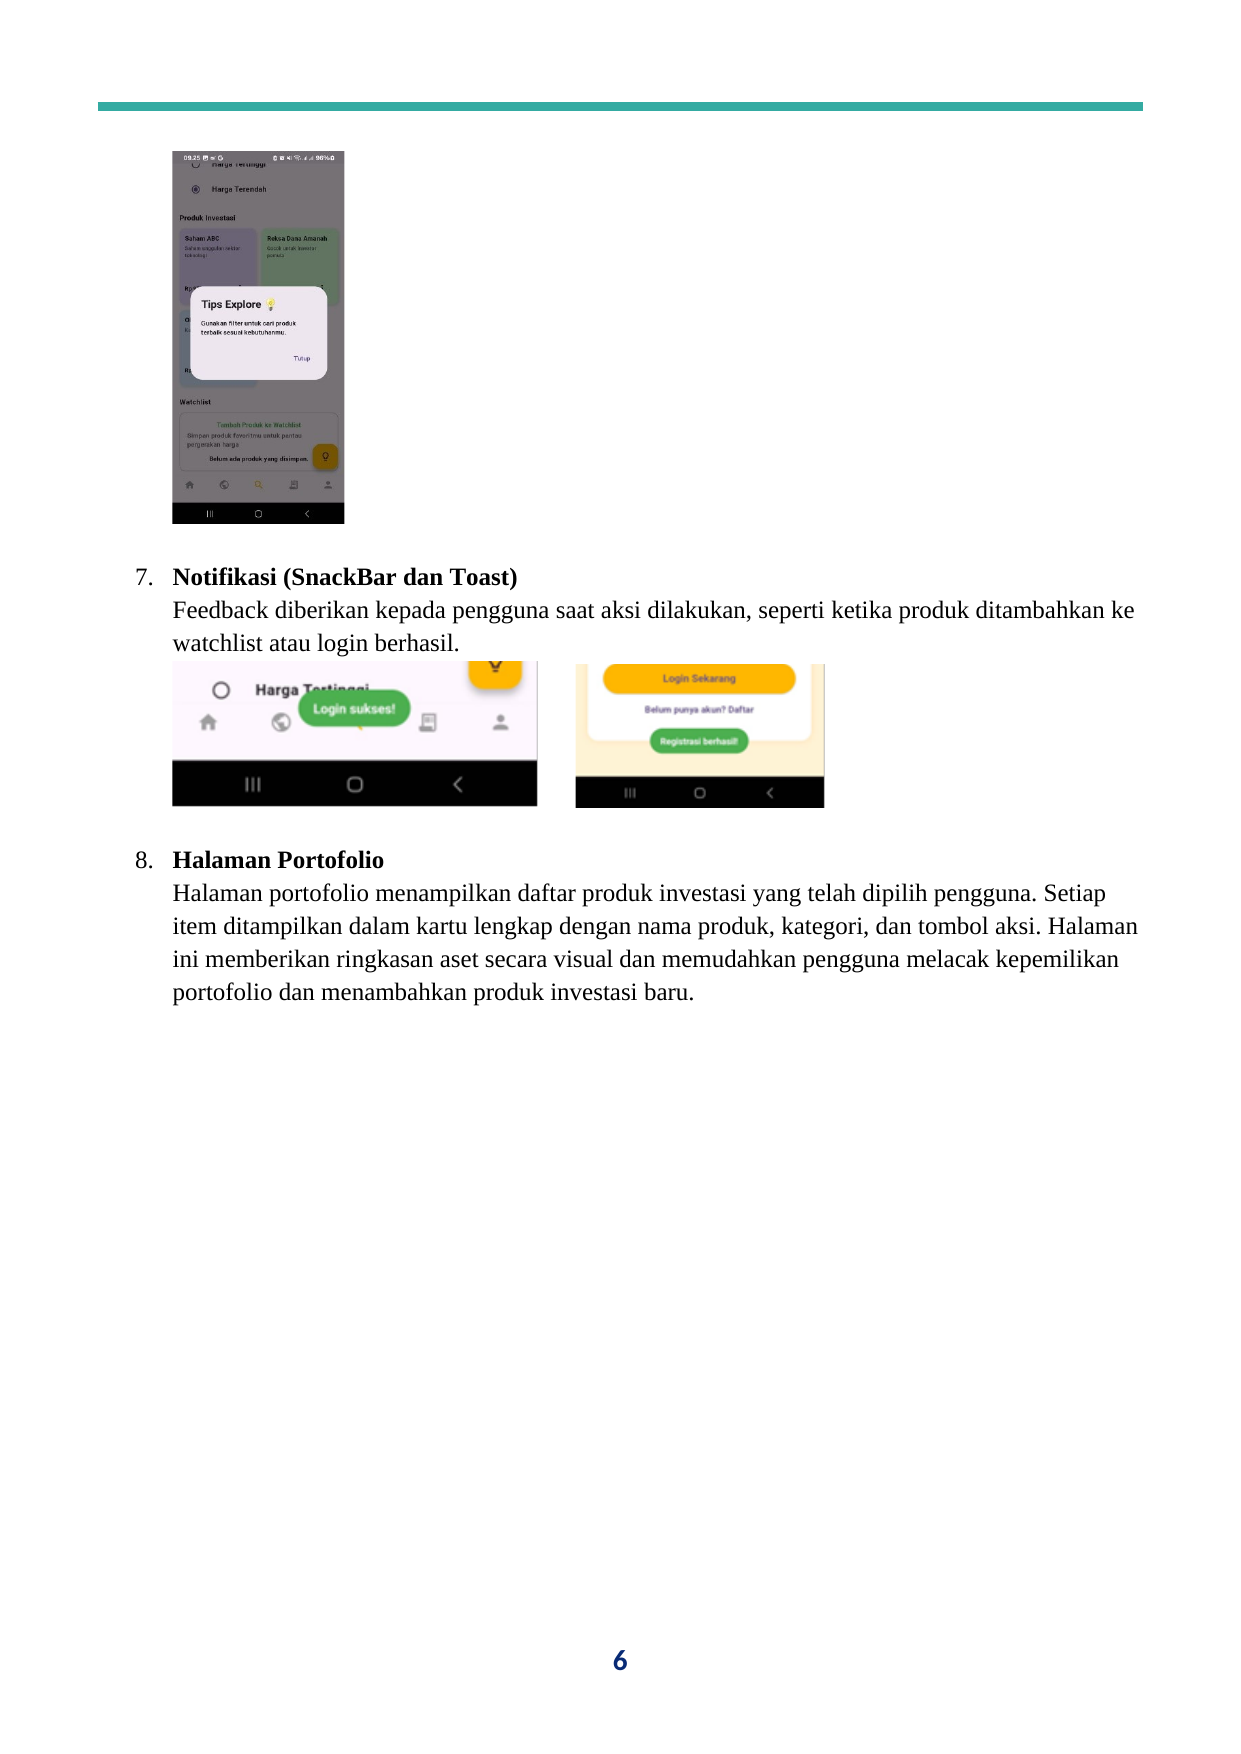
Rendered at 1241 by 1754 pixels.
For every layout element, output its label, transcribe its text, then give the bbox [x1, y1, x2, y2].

picture [172, 151, 345, 524]
picture [172, 661, 539, 808]
list Notifikasi (SnackBar dan Toast) Feedback diberikan kepada pengguna saat aksi dilakukan, seperti ketika produk ditambahkan ke watchlist atau login berhasil. [135, 562, 1143, 657]
list Halaman Portofolio Halaman portofolio menampilkan daftar produk investasi yang telah dipilih pengguna. Setiap item ditampilkan dalam kartu lengkap dengan nama produk, kategori, dan tombol aksi. Halaman ini memberikan ringkasan aset secara visual dan memudahkan pengguna melacak kepemilikan portofolio dan menambahkan produk investasi baru. [135, 845, 1143, 1006]
picture [575, 664, 826, 808]
